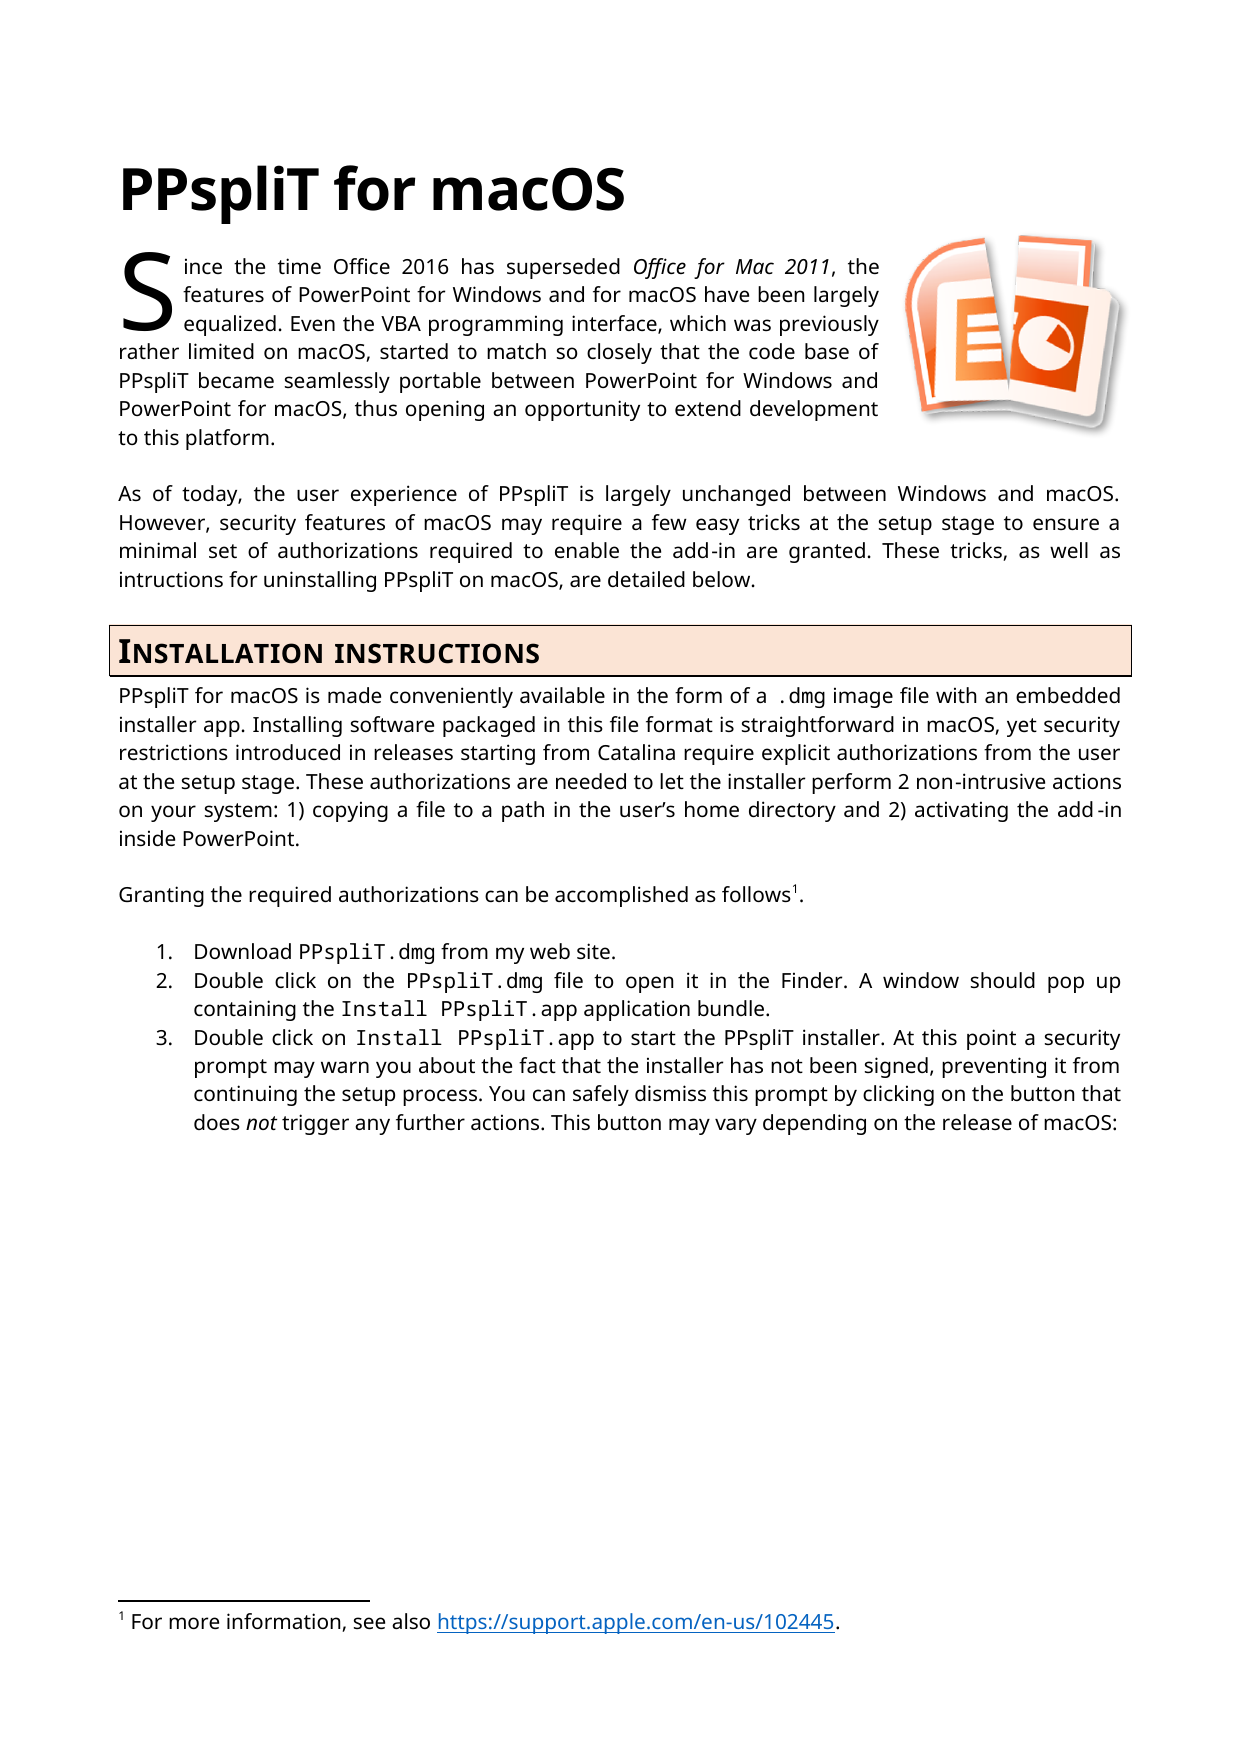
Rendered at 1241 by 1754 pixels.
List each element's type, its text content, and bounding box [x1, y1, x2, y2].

title PPspliT for macOS [118, 148, 1122, 227]
text PPspliT for macOS is made conveniently available in the form of a .dmg image file with an embedded installer app. Installing software packaged in this file format is straightforward in macOS, yet security restrictions introduced in releases starting from Catalina require explicit authorizations from the user at the setup stage. These authorizations are needed to let the installer perform 2 non-intrusive actions on your system: 1) copying a file to a path in the user’s home directory and 2) activating the add-in inside PowerPoint. [118, 681, 1122, 852]
text As of today, the user experience of PPspliT is largely unchanged between Windows and macOS. However, security features of macOS may require a few easy tricks at the setup stage to ensure a minimal set of authorizations required to enable the add-in are granted. These tricks, as well as intructions for uninstalling PPspliT on macOS, are detailed below. [118, 479, 1122, 593]
text Granting the required authorizations can be accomplished as follows. [118, 881, 1122, 909]
picture [900, 214, 1122, 433]
list Download PPspliT.dmg from my web site. [156, 937, 1122, 966]
list Double click on Install PPspliT.app to start the PPspliT installer. At this point a security prompt may warn you about the fact that the installer has not been signed, preventing it from continuing the setup process. You can safely dismiss this prompt by clicking on the button that does not trigger any further actions. This button may vary depending on the release of macOS: [156, 1023, 1122, 1136]
text ince the time Office 2016 has superseded Office for Mac 2011, the features of PowerPoint for Windows and for macOS have been largely equalized. Even the VBA programming interface, which was previously rather limited on macOS, started to match so closely that the code base of PPspliT became seamlessly portable between PowerPoint for Windows and PowerPoint for macOS, thus opening an opportunity to extend development to this platform. [118, 252, 1122, 451]
subtitle Installation instructions [110, 626, 1131, 675]
list Double click on the PPspliT.dmg file to open it in the Finder. A window should pop up containing the Install PPspliT.app application bundle. [156, 966, 1122, 1023]
